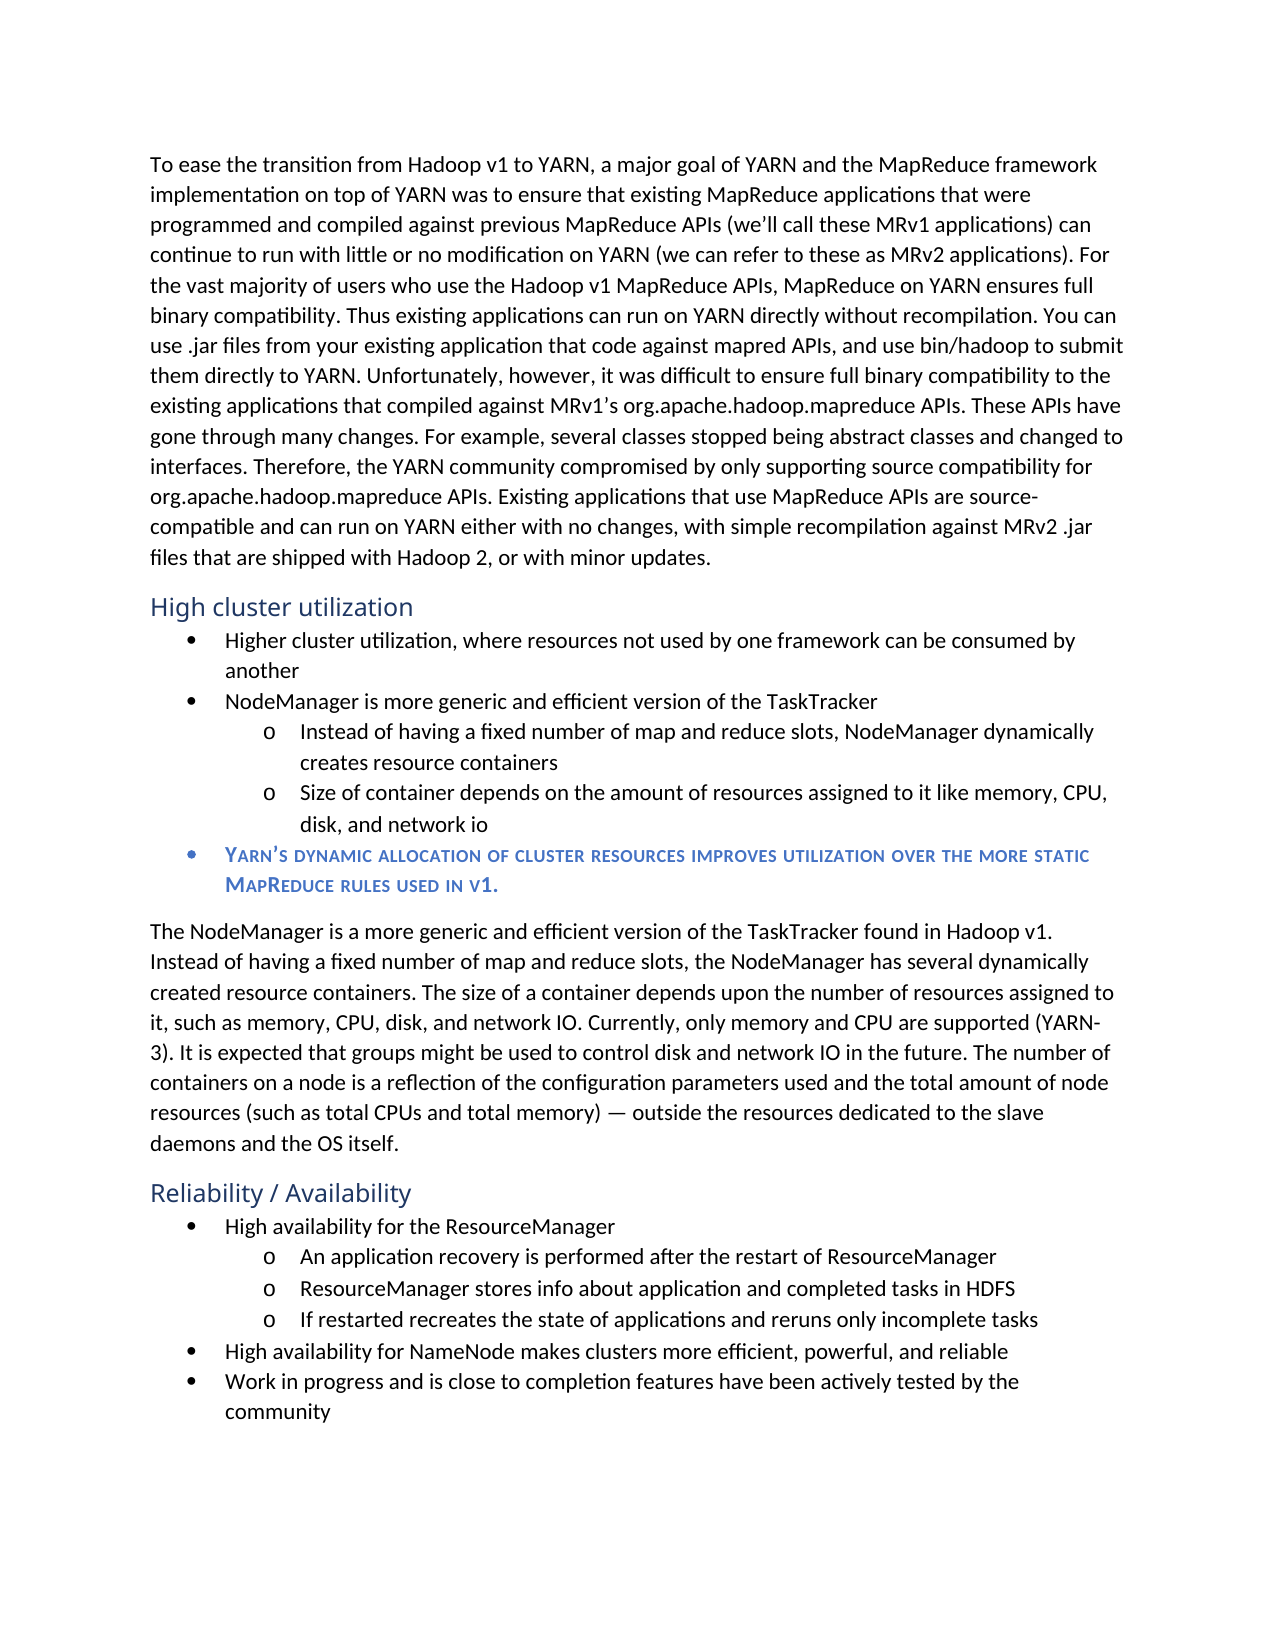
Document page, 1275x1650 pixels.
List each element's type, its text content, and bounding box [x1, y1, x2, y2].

list Higher cluster utilization, where resources not used by one framework can be consumed by another [187, 626, 1125, 684]
list If restarted recreates the state of applications and reruns only incomplete tasks [262, 1305, 1125, 1334]
subtitle Reliability / Availability [150, 1176, 1125, 1209]
list Size of container depends on the amount of resources assigned to it like memory, CPU, disk, and network io [262, 778, 1125, 838]
list NodeManager is more generic and efficient version of the TaskTracker [187, 687, 1125, 715]
list An application recovery is performed after the restart of ResourceManager [262, 1242, 1125, 1272]
text The NodeManager is a more generic and efficient version of the TaskTracker found in Hadoop v1. Instead of having a fixed number of map and reduce slots, the NodeManager has several dynamically created resource containers. The size of a container depends upon the number of resources assigned to it, such as memory, CPU, disk, and network IO. Currently, only memory and CPU are supported (YARN-3). It is expected that groups might be used to control disk and network IO in the future. The number of containers on a node is a reflection of the configuration parameters used and the total amount of node resources (such as total CPUs and total memory) — outside the resources dedicated to the slave daemons and the OS itself. [150, 917, 1125, 1157]
list Instead of having a fixed number of map and reduce slots, NodeManager dynamically creates resource containers [262, 717, 1125, 776]
text To ease the transition from Hadoop v1 to YARN, a major goal of YARN and the MapReduce framework implementation on top of YARN was to ensure that existing MapReduce applications that were programmed and compiled against previous MapReduce APIs (we’ll call these MRv1 applications) can continue to run with little or no modification on YARN (we can refer to these as MRv2 applications). For the vast majority of users who use the Hadoop v1 MapReduce APIs, MapReduce on YARN ensures full binary compatibility. Thus existing applications can run on YARN directly without recompilation. You can use .jar files from your existing application that code against mapred APIs, and use bin/hadoop to submit them directly to YARN. Unfortunately, however, it was difficult to ensure full binary compatibility to the existing applications that compiled against MRv1’s org.apache.hadoop.mapreduce APIs. These APIs have gone through many changes. For example, several classes stopped being abstract classes and changed to interfaces. Therefore, the YARN community compromised by only supporting source compatibility for org.apache.hadoop.mapreduce APIs. Existing applications that use MapReduce APIs are source- compatible and can run on YARN either with no changes, with simple recompilation against MRv2 .jar files that are shipped with Hadoop 2, or with minor updates. [150, 150, 1125, 571]
list High availability for NameNode makes clusters more efficient, powerful, and reliable [187, 1337, 1125, 1365]
subtitle High cluster utilization [150, 589, 1125, 624]
list Work in progress and is close to completion features have been actively tested by the community [187, 1367, 1125, 1425]
list ResourceManager stores info about application and completed tasks in HDFS [262, 1274, 1125, 1303]
list Yarn’s dynamic allocation of cluster resources improves utilization over the more static MapReduce rules used in v1. [187, 840, 1125, 898]
list High availability for the ResourceManager [187, 1212, 1125, 1240]
